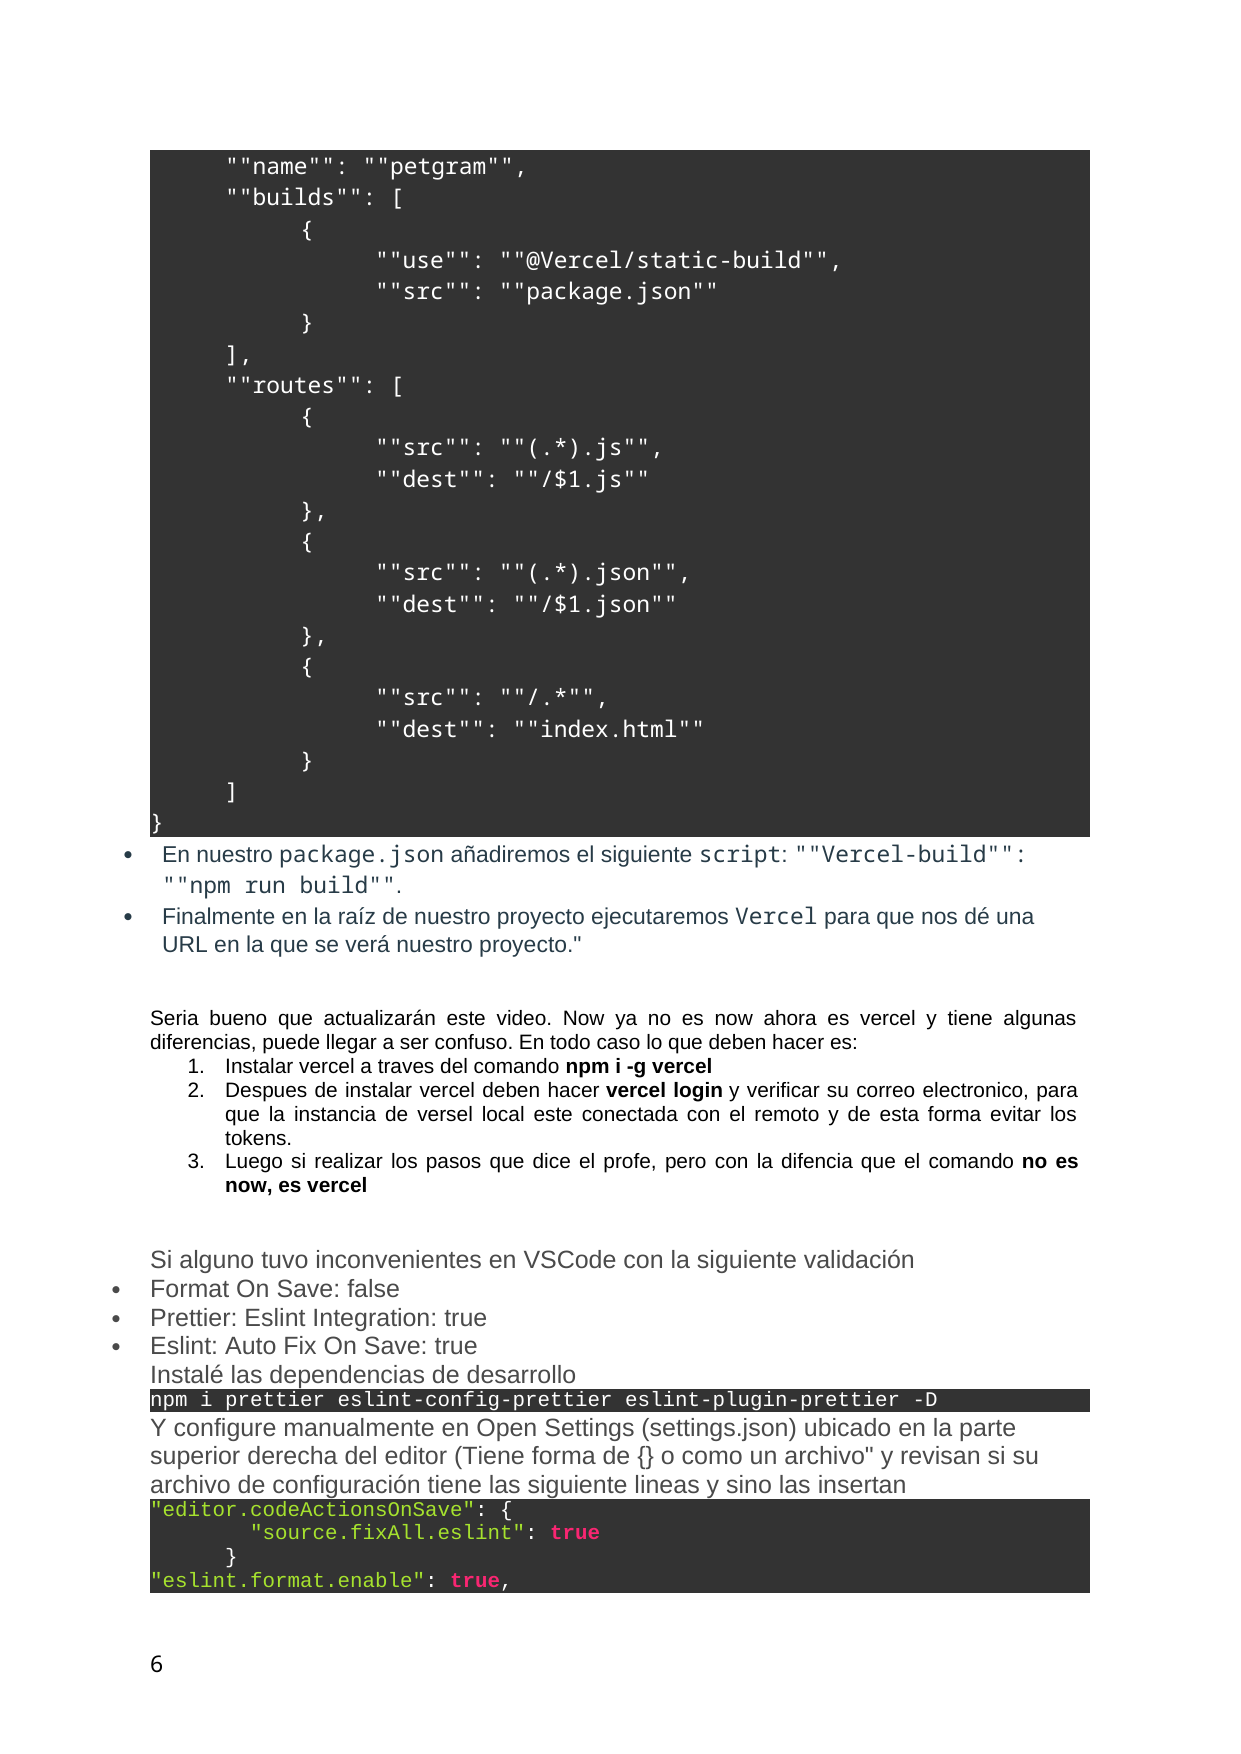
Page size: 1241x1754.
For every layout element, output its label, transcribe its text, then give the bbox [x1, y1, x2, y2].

text }, [150, 494, 1090, 525]
text ""routes"": [ [150, 369, 1090, 400]
text Y configure manualmente en Open Settings (settings.json) ubicado en la parte superior derecha del editor (Tiene forma de {} o como un archivo" y revisan si su archivo de configuración tiene las siguiente lineas y sino las insertan [150, 1412, 1090, 1499]
text { [150, 212, 1090, 244]
list Format On Save: false [112, 1274, 1090, 1303]
text ""src"": ""(.*).js"", [150, 431, 1090, 462]
text "source.fixAll.eslint": true [150, 1522, 1090, 1546]
text Si alguno tuvo inconvenientes en VSCode con la siguiente validación [150, 1245, 1090, 1274]
text ""src"": ""/.*"", [150, 681, 1090, 712]
text ""use"": ""@Vercel/static-build"", [150, 244, 1090, 275]
text } [150, 306, 1090, 337]
text ] [150, 775, 1090, 806]
text }, [150, 619, 1090, 650]
list Instalar vercel a traves del comando npm i -g vercel [187, 1053, 1078, 1077]
text ""dest"": ""index.html"" [150, 712, 1090, 744]
list Finalmente en la raíz de nuestro proyecto ejecutaremos Vercel para que nos dé una URL en la que se verá nuestro proyecto." [124, 900, 1078, 958]
list Eslint: Auto Fix On Save: true [112, 1331, 1090, 1360]
text Seria bueno que actualizarán este video. Now ya no es now ahora es vercel y tiene algunas diferencias, puede llegar a ser confuso. En todo caso lo que deben hacer es: [150, 1006, 1078, 1053]
text ""src"": ""package.json"" [150, 275, 1090, 306]
text ], [150, 337, 1090, 369]
text "eslint.format.enable": true, [150, 1570, 1090, 1593]
text { [150, 525, 1090, 556]
text ""name"": ""petgram"", [150, 150, 1090, 181]
text Instalé las dependencias de desarrollo [150, 1360, 1090, 1389]
list Luego si realizar los pasos que dice el profe, pero con la difencia que el comando no es now, es vercel [187, 1149, 1078, 1197]
text } [150, 806, 1090, 837]
text "editor.codeActionsOnSave": { [150, 1499, 1090, 1522]
text } [150, 1546, 1090, 1570]
text { [150, 650, 1090, 681]
text ""src"": ""(.*).json"", [150, 556, 1090, 587]
text ""dest"": ""/$1.js"" [150, 462, 1090, 494]
text { [150, 400, 1090, 431]
text } [150, 744, 1090, 775]
list En nuestro package.json añadiremos el siguiente script: ""Vercel-build"": ""npm run build"". [124, 837, 1078, 900]
text ""builds"": [ [150, 181, 1090, 212]
text npm i prettier eslint-config-prettier eslint-plugin-prettier -D [150, 1389, 1090, 1412]
text ""dest"": ""/$1.json"" [150, 587, 1090, 619]
list Despues de instalar vercel deben hacer vercel login y verificar su correo electronico, para que la instancia de versel local este conectada con el remoto y de esta forma evitar los tokens. [187, 1077, 1078, 1149]
list Prettier: Eslint Integration: true [112, 1303, 1090, 1331]
